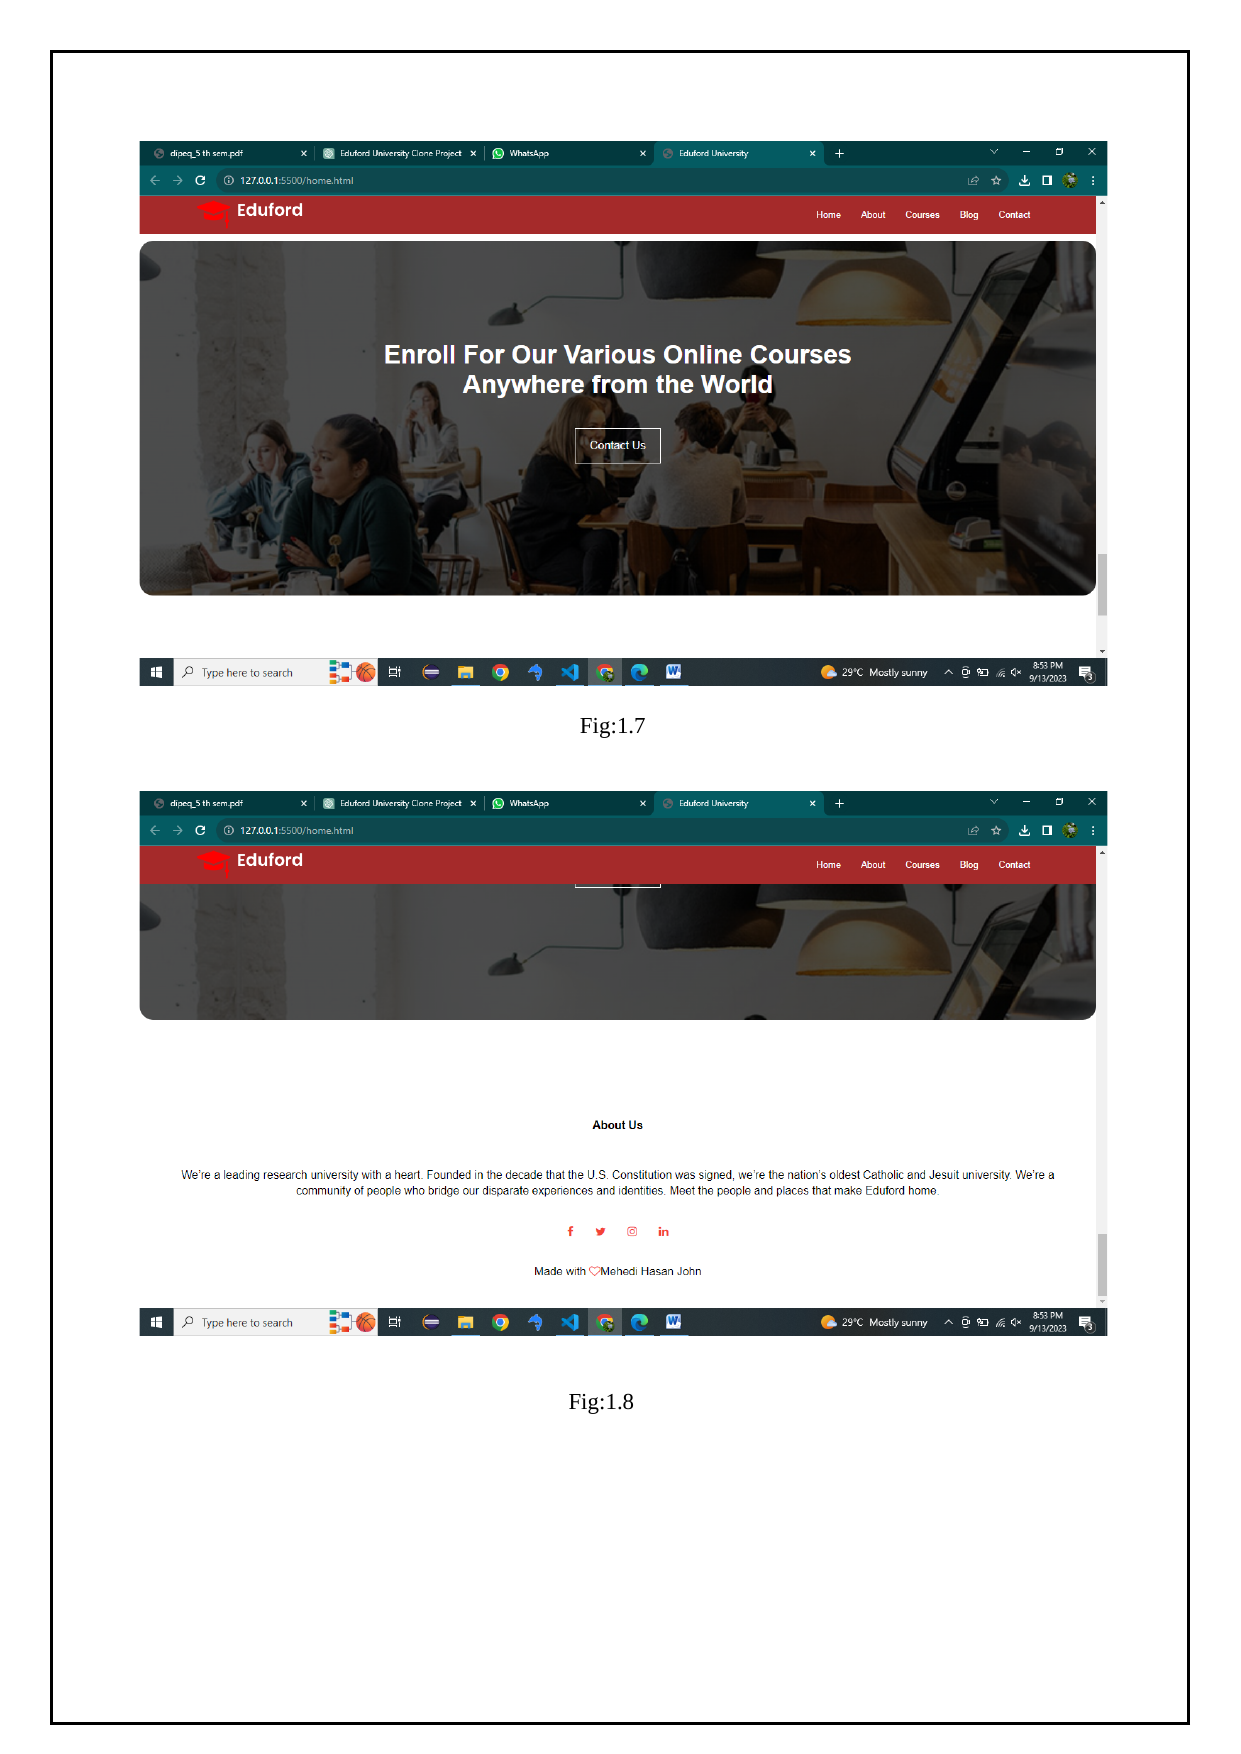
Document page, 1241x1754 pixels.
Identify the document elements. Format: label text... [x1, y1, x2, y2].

picture [139, 791, 1108, 1336]
text Fig:1.8 [139, 1388, 1107, 1414]
picture [139, 141, 1108, 686]
text Fig:1.7 [139, 712, 1107, 738]
